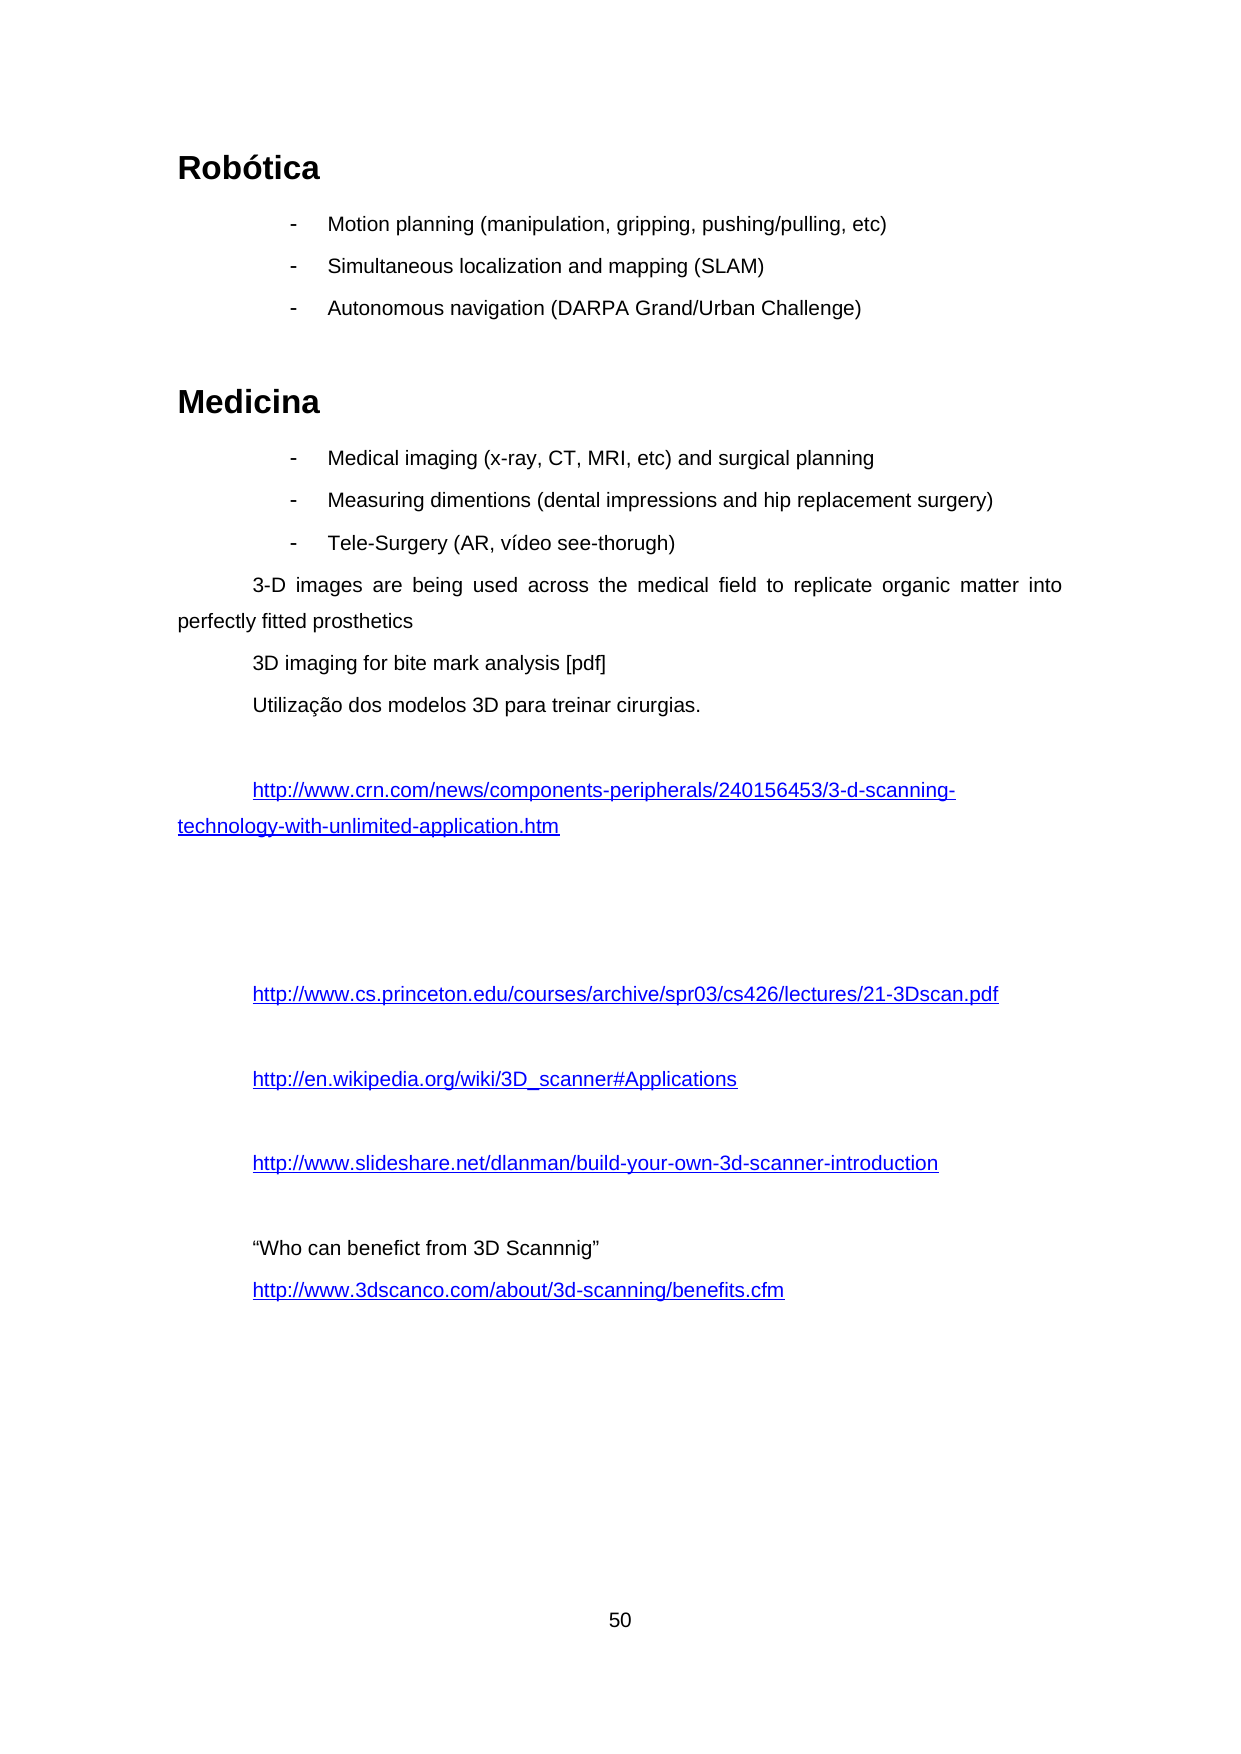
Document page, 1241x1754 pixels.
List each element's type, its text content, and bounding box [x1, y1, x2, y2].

list Measuring dimentions (dental impressions and hip replacement surgery) [290, 488, 1063, 512]
text http://www.slideshare.net/dlanman/build-your-own-3d-scanner-introduction [177, 1151, 1063, 1175]
text Utilização dos modelos 3D para treinar cirurgias. [177, 693, 1063, 717]
list Medical imaging (x-ray, CT, MRI, etc) and surgical planning [290, 446, 1063, 470]
list Tele-Surgery (AR, vídeo see-thorugh) [290, 531, 1063, 555]
list Simultaneous localization and mapping (SLAM) [290, 254, 1063, 278]
text Medicina [177, 382, 1063, 421]
text 3D imaging for bite mark analysis [pdf] [177, 651, 1063, 675]
text http://www.cs.princeton.edu/courses/archive/spr03/cs426/lectures/21-3Dscan.pdf [177, 982, 1063, 1006]
list Motion planning (manipulation, gripping, pushing/pulling, etc) [290, 212, 1063, 236]
text 3-D images are being used across the medical field to replicate organic matter into perfectly fitted prosthetics [177, 573, 1063, 633]
text “Who can benefict from 3D Scannnig” [177, 1235, 1063, 1259]
text Robótica [177, 148, 1063, 186]
text http://www.crn.com/news/components-peripherals/240156453/3-d-scanning-technology-with-unlimited-application.htm [177, 778, 1063, 837]
text http://www.3dscanco.com/about/3d-scanning/benefits.cfm [177, 1278, 1063, 1302]
list Autonomous navigation (DARPA Grand/Urban Challenge) [290, 296, 1063, 320]
text http://en.wikipedia.org/wiki/3D_scanner#Applications [177, 1067, 1063, 1091]
